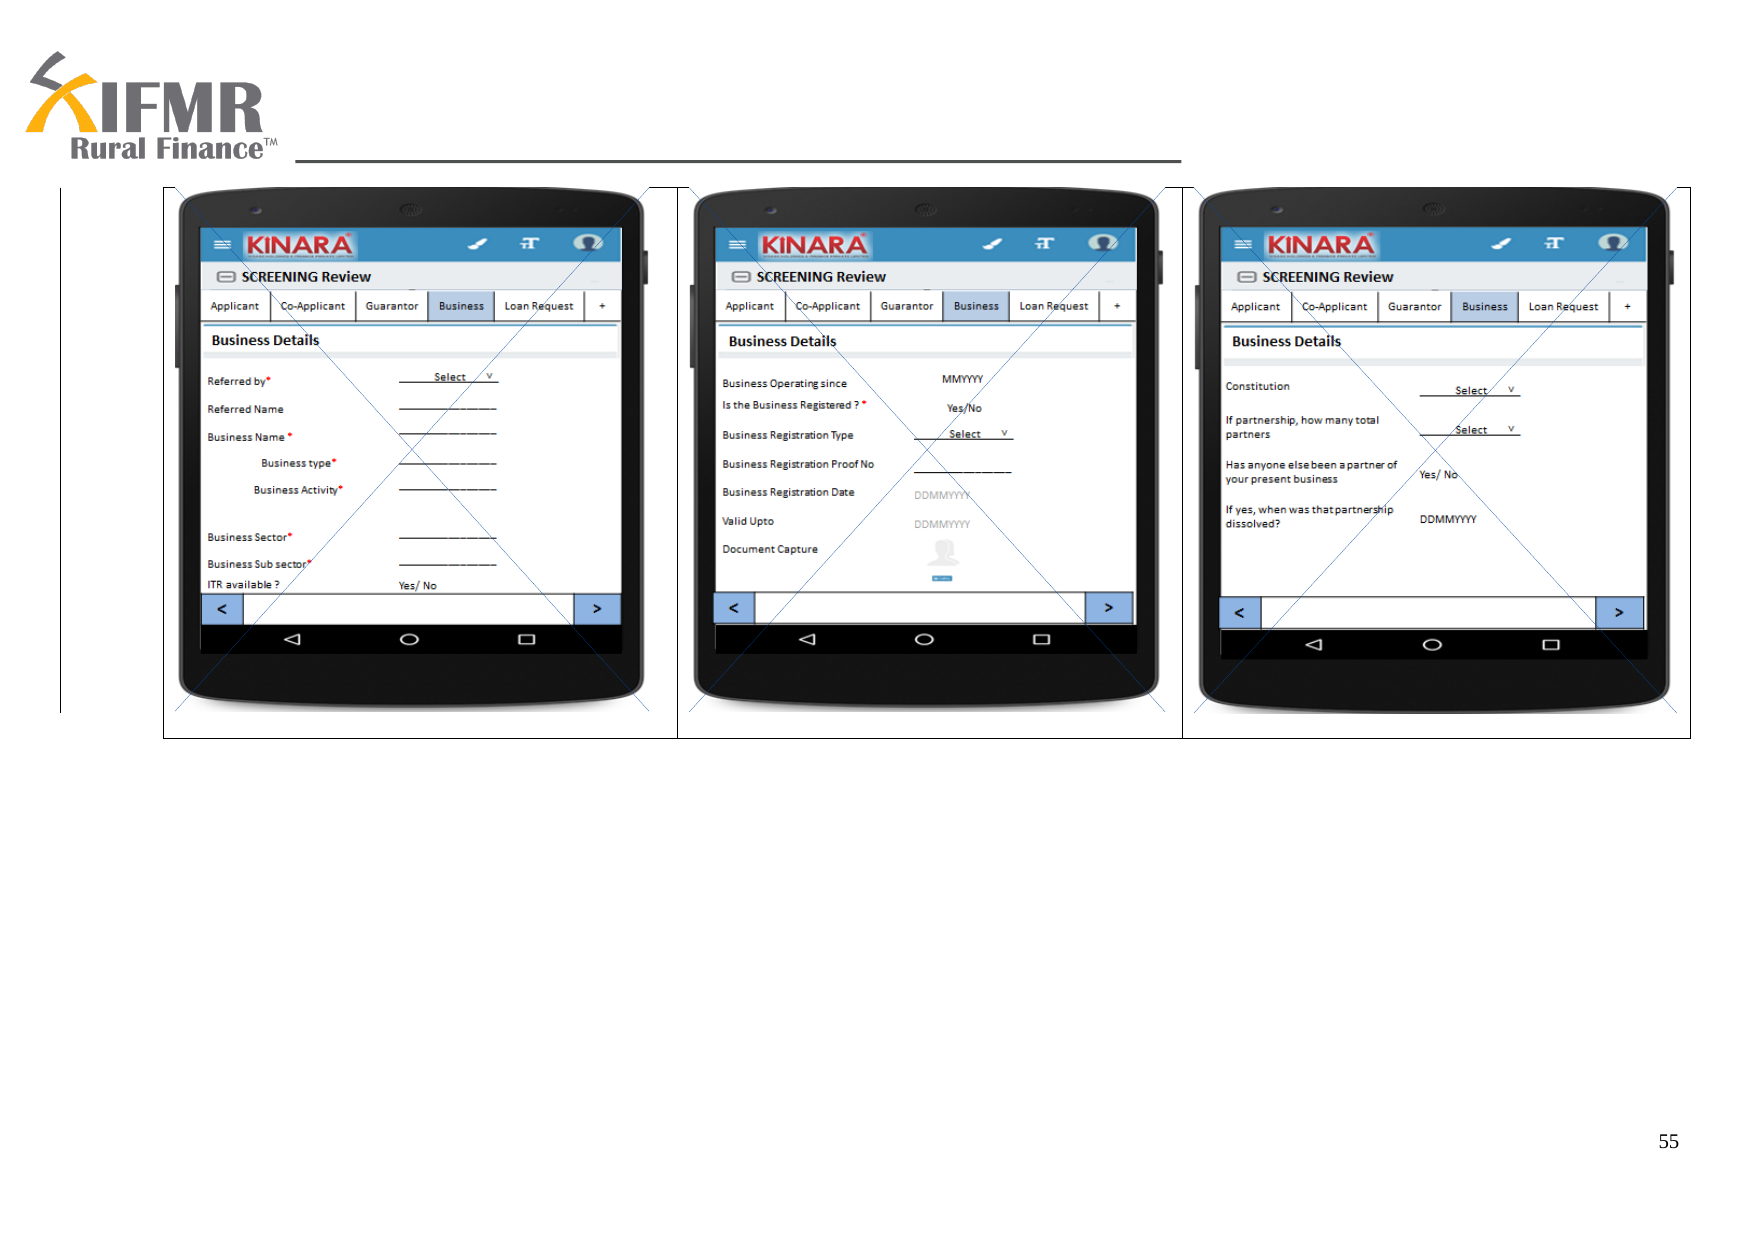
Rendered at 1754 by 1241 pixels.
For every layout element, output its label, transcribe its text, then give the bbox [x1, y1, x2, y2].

picture [175, 189, 411, 709]
picture [691, 451, 1164, 712]
picture [1437, 189, 1677, 712]
table_header Page 1 [164, 188, 677, 738]
table_header Page 3 [1183, 188, 1690, 738]
picture [929, 188, 1166, 711]
picture [1195, 187, 1676, 449]
picture [689, 189, 926, 710]
picture [1193, 188, 1434, 712]
picture [18, 45, 284, 166]
table_header Page 2 [678, 188, 1182, 738]
picture [1195, 452, 1676, 714]
picture [413, 188, 650, 711]
picture [690, 187, 1164, 448]
picture [176, 451, 648, 712]
picture [176, 187, 648, 448]
